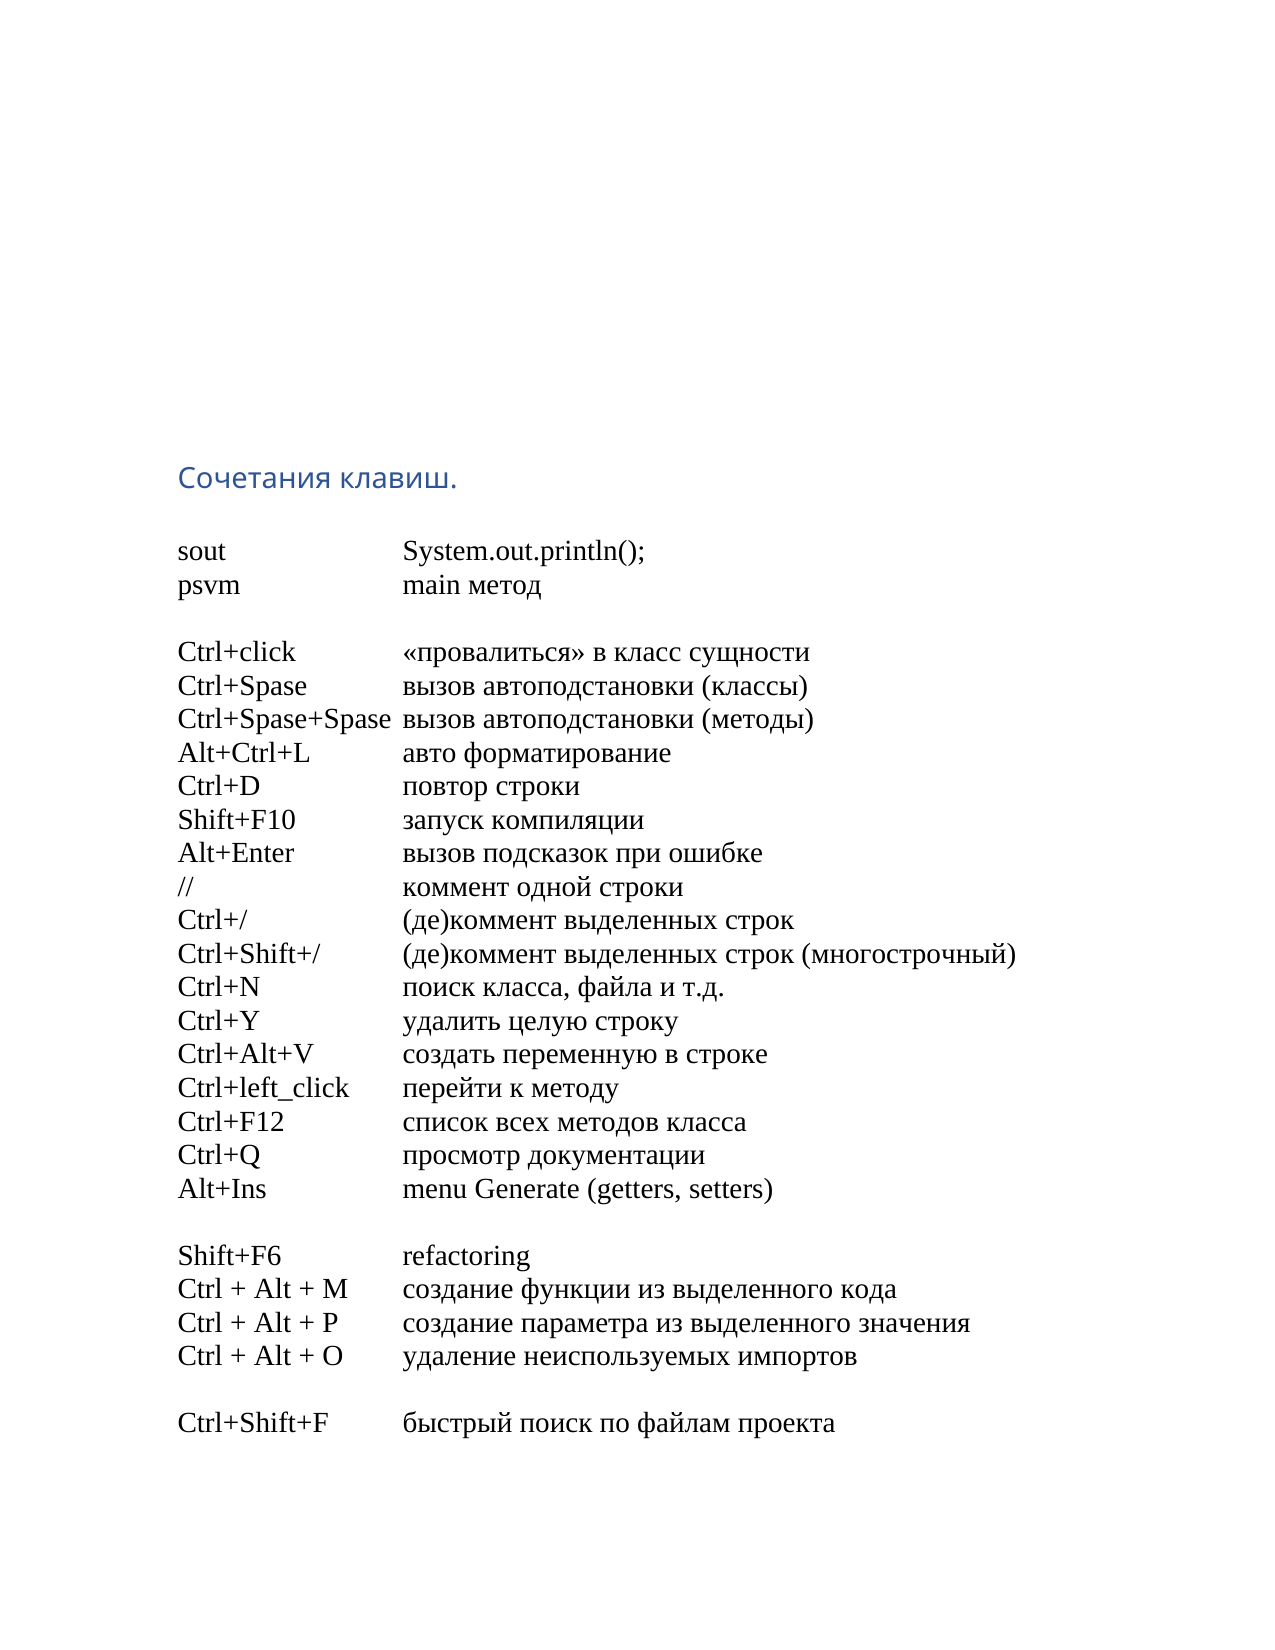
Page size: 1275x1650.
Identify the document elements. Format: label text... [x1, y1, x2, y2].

text Ctrl+left_click перейти к методу [177, 1070, 1186, 1104]
text Ctrl+D повтор строки [177, 768, 1186, 802]
text Ctrl+Alt+V создать переменную в строке [177, 1037, 1186, 1070]
text Ctrl+Shift+/ (де)коммент выделенных строк (многострочный) [177, 936, 1186, 969]
text Ctrl + Alt + O удаление неиспользуемых импортов [177, 1338, 1186, 1372]
text psvm main метод [177, 567, 1186, 601]
text Ctrl+Q просмотр документации [177, 1137, 1186, 1171]
text Shift+F10 запуск компиляции [177, 802, 1186, 835]
text Ctrl+F12 список всех методов класса [177, 1104, 1186, 1137]
text Ctrl + Alt + M создание функции из выделенного кода [177, 1271, 1186, 1305]
subtitle Сочетания клавиш. [177, 457, 1186, 497]
text sout System.out.println(); [177, 533, 1186, 567]
text Alt+Ins menu Generate (getters, setters) [177, 1171, 1186, 1204]
text Shift+F6 refactoring [177, 1238, 1186, 1271]
text Ctrl+click «провалиться» в класс сущности [177, 634, 1186, 668]
text Alt+Ctrl+L авто форматирование [177, 735, 1186, 768]
text Alt+Enter вызов подсказок при ошибке [177, 835, 1186, 869]
text // коммент одной строки [177, 869, 1186, 902]
text Ctrl+/ (де)коммент выделенных строк [177, 902, 1186, 936]
text Ctrl+Shift+F быстрый поиск по файлам проекта [177, 1406, 1186, 1439]
text Ctrl+N поиск класса, файла и т.д. [177, 969, 1186, 1003]
text Ctrl+Spase+Spase вызов автоподстановки (методы) [177, 701, 1186, 735]
text Ctrl+Y удалить целую строку [177, 1003, 1186, 1037]
text Ctrl + Alt + P создание параметра из выделенного значения [177, 1305, 1186, 1338]
text Ctrl+Spase вызов автоподстановки (классы) [177, 668, 1186, 701]
